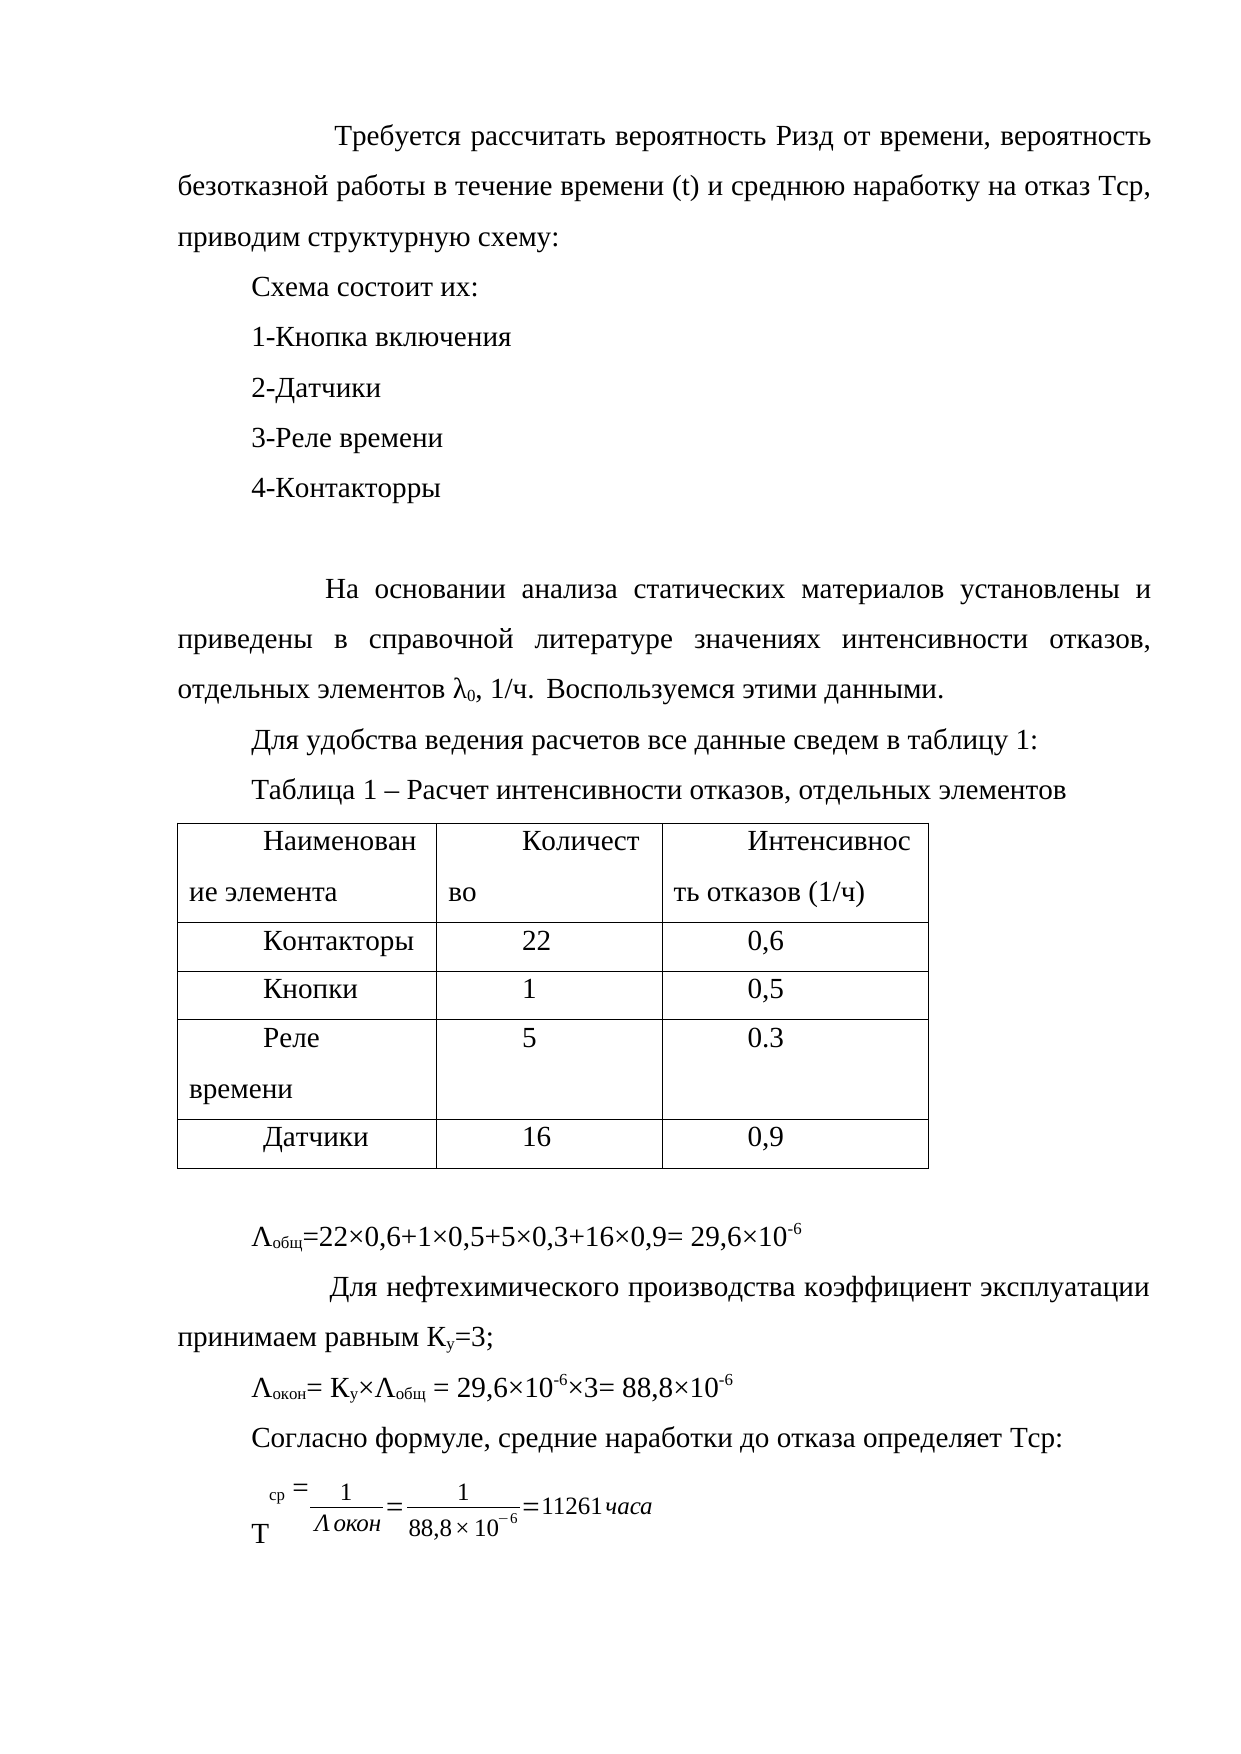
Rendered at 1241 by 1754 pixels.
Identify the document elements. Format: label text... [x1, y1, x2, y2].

table_header Интенсивность отказов (1/ч) [663, 824, 928, 922]
text Таблица 1 – Расчет интенсивности отказов, отдельных элементов [177, 772, 1152, 806]
table_cell Кнопки [178, 972, 436, 1019]
table_cell Контакторы [178, 923, 436, 971]
table_cell 0,9 [663, 1120, 928, 1167]
table_cell 22 [437, 923, 662, 971]
table_cell 5 [437, 1020, 662, 1118]
text Для нефтехимического производства коэффициент эксплуатации принимаем равным Ку=3; [177, 1269, 1152, 1353]
text 4-Контакторры [177, 470, 1152, 504]
text Требуется рассчитать вероятность Ризд от времени, вероятность безотказной работы в течение времени (t) и среднюю наработку на отказ Тср, приводим структурную схему: [177, 118, 1152, 252]
text Схема состоит их: [177, 269, 1152, 303]
text Тср = [177, 1470, 1152, 1549]
table_cell Датчики [178, 1120, 436, 1167]
table_cell 0,6 [663, 923, 928, 971]
text На основании анализа статических материалов установлены и приведены в справочной литературе значениях интенсивности отказов, отдельных элементов λ0, 1/ч. Воспользуемся этими данными. [177, 571, 1152, 705]
table_cell 0.3 [663, 1020, 928, 1118]
table_cell Реле времени [178, 1020, 436, 1118]
text Согласно формуле, средние наработки до отказа определяет Tср: [177, 1420, 1152, 1453]
text 2-Датчики [177, 370, 1152, 403]
table_cell 0,5 [663, 972, 928, 1019]
table_header Количество [437, 824, 662, 922]
text Для удобства ведения расчетов все данные сведем в таблицу 1: [177, 722, 1152, 755]
text Λокон= Ку×Λобщ = 29,6×10-6×3= 88,8×10-6 [177, 1370, 1152, 1403]
table_cell 1 [437, 972, 662, 1019]
text Λобщ=22×0,6+1×0,5+5×0,3+16×0,9= 29,6×10-6 [177, 1219, 1152, 1252]
text 3-Реле времени [177, 420, 1152, 453]
table_cell 16 [437, 1120, 662, 1167]
table_header Наименование элемента [178, 824, 436, 922]
text 1-Кнопка включения [177, 319, 1152, 353]
